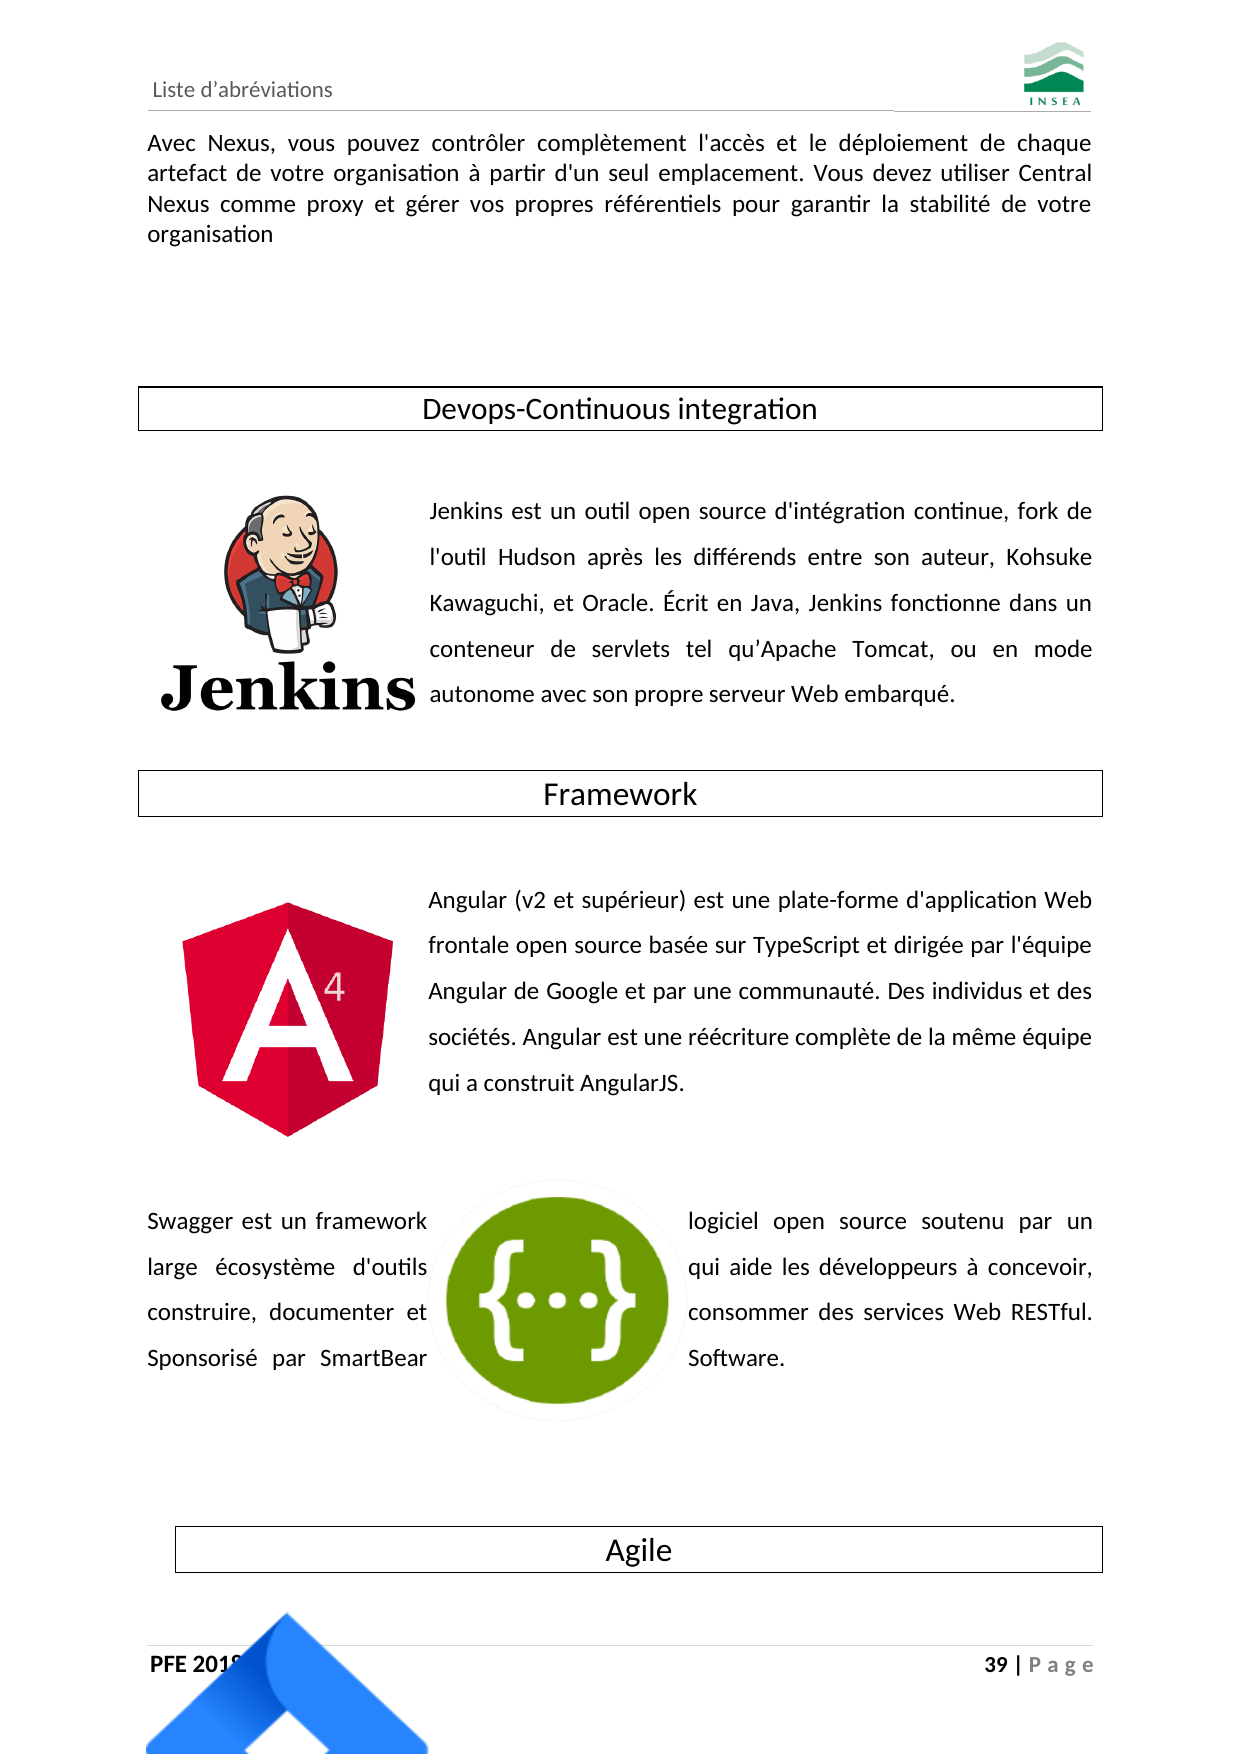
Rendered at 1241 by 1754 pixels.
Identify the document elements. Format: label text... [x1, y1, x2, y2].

text Swagger est un framework logiciel open source soutenu par un large écosystème d'outils qui aide les développeurs à concevoir, construire, documenter et consommer des services Web RESTful. Sponsorisé par SmartBear Software. [147, 1205, 427, 1373]
picture [146, 464, 430, 750]
picture [146, 1612, 430, 1754]
text Avec Nexus, vous pouvez contrôler complètement l'accès et le déploiement de chaque artefact de votre organisation à partir d'un seul emplacement. Vous devez utiliser Central Nexus comme proxy et gérer vos propres référentiels pour garantir la stabilité de votre organisation [147, 127, 1093, 249]
text Jenkins est un outil open source d'intégration continue, fork de l'outil Hudson après les différends entre son auteur, Kohsuke Kawaguchi, et Oracle. Écrit en Java, Jenkins fonctionne dans un conteneur de servlets tel qu’Apache Tomcat, ou en mode autonome avec son propre serveur Web embarqué. [430, 496, 1093, 709]
text Devops-Continuous integration [139, 388, 1102, 430]
picture [146, 867, 429, 1160]
text Framework [139, 771, 1102, 816]
text Agile [176, 1527, 1102, 1572]
text Swagger est un framework logiciel open source soutenu par un large écosystème d'outils qui aide les développeurs à concevoir, construire, documenter et consommer des services Web RESTful. Sponsorisé par SmartBear Software. [688, 1205, 1093, 1373]
picture [427, 1179, 688, 1422]
picture [1020, 39, 1093, 113]
text Angular (v2 et supérieur) est une plate-forme d'application Web frontale open source basée sur TypeScript et dirigée par l'équipe Angular de Google et par une communauté. Des individus et des sociétés. Angular est une réécriture complète de la même équipe qui a construit AngularJS. [429, 884, 1093, 1097]
